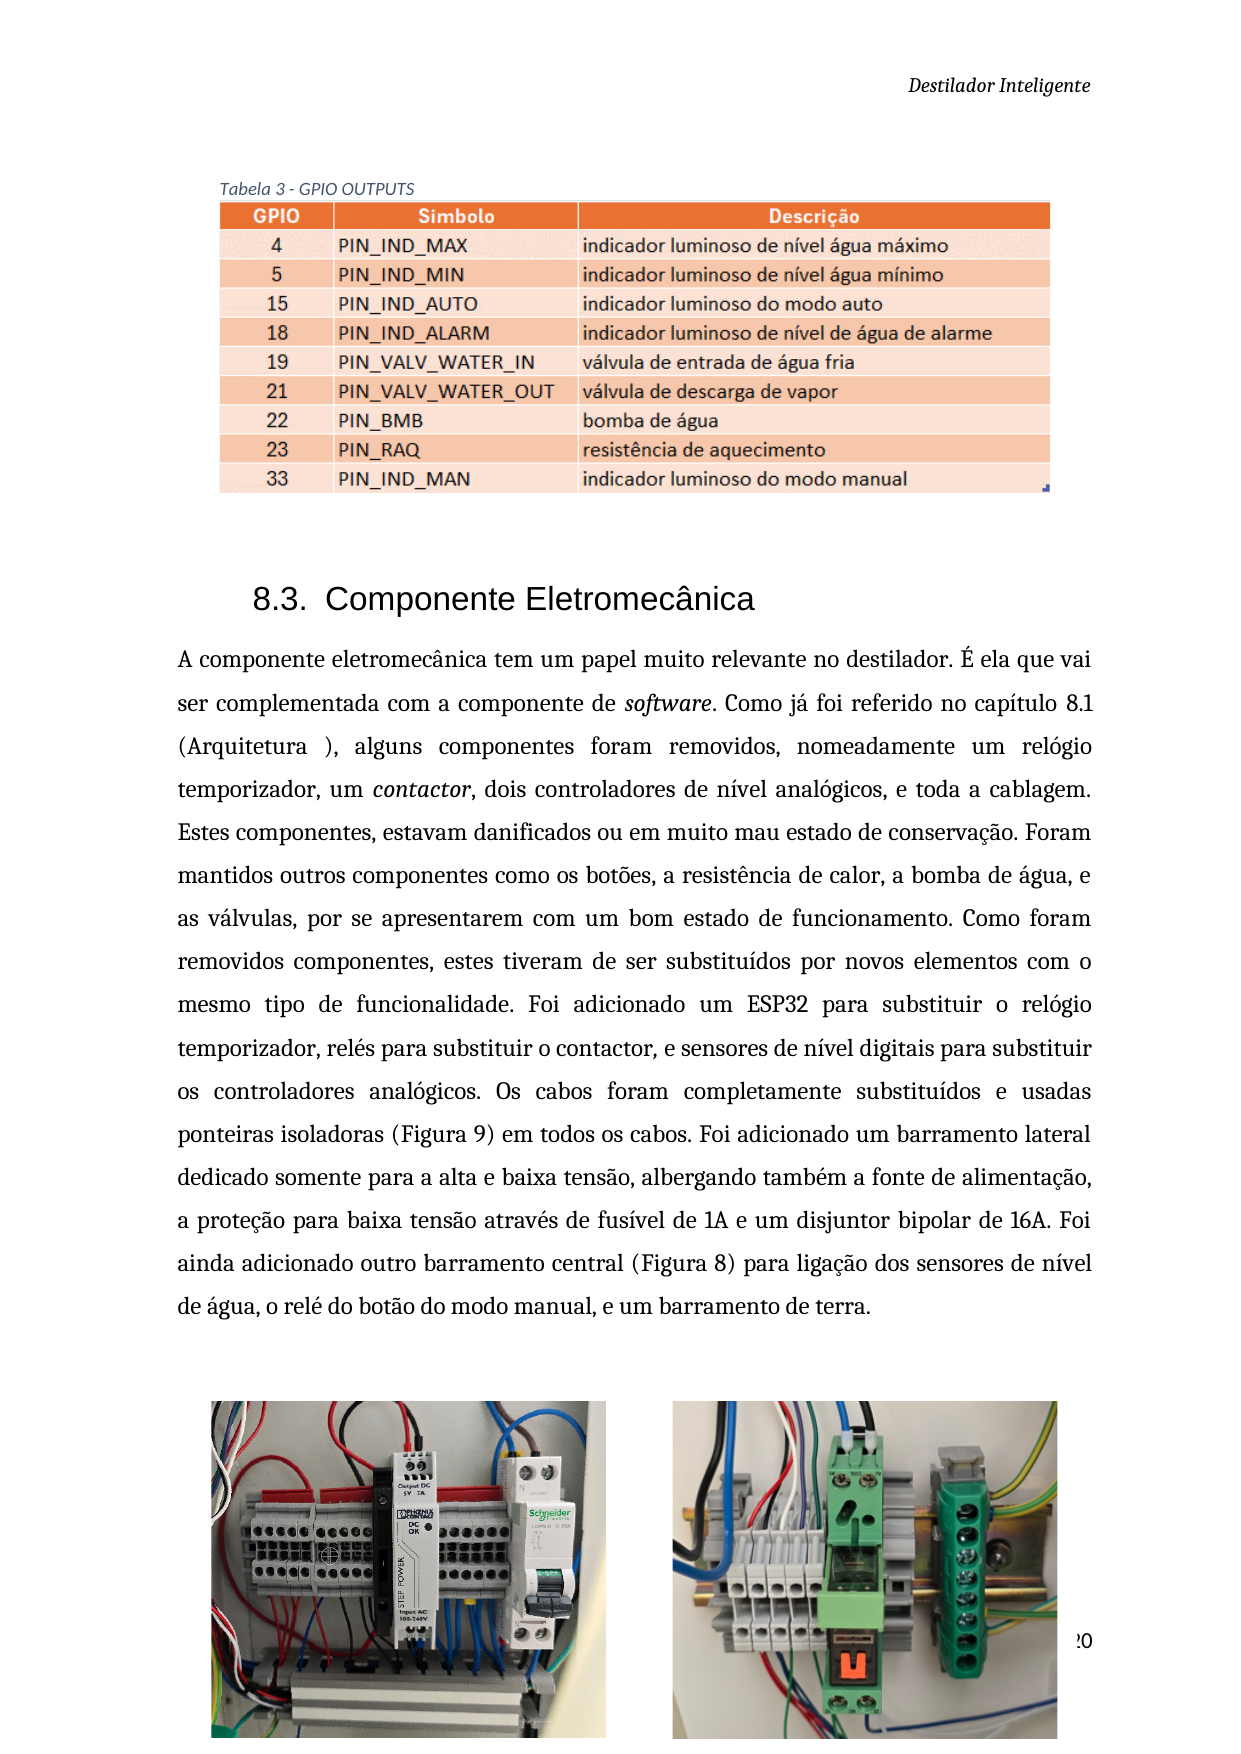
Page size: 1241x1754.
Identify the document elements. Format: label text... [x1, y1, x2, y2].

picture [211, 1401, 606, 1738]
text A componente eletromecânica tem um papel muito relevante no destilador. É ela que vai ser complementada com a componente de software. Como já foi referido no capítulo 8.1 (Arquitetura ), alguns componentes foram removidos, nomeadamente um relógio temporizador, um contactor, dois controladores de nível analógicos, e toda a cablagem. Estes componentes, estavam danificados ou em muito mau estado de conservação. Foram mantidos outros componentes como os botões, a resistência de calor, a bomba de água, e as válvulas, por se apresentarem com um bom estado de funcionamento. Como foram removidos componentes, estes tiveram de ser substituídos por novos elementos com o mesmo tipo de funcionalidade. Foi adicionado um ESP32 para substituir o relógio temporizador, relés para substituir o contactor, e sensores de nível digitais para substituir os controladores analógicos. Os cabos foram completamente substituídos e usadas ponteiras isoladoras (Figura 9) em todos os cabos. Foi adicionado um barramento lateral dedicado somente para a alta e baixa tensão, albergando também a fonte de alimentação, a proteção para baixa tensão através de fusível de 1A e um disjuntor bipolar de 16A. Foi ainda adicionado outro barramento central (Figura 7) para ligação dos sensores de nível de água, o relé do botão do modo manual, e um barramento de terra. [177, 645, 1092, 1321]
picture [672, 1401, 1058, 1739]
picture [219, 200, 1051, 493]
text Tabela 3 - GPIO OUTPUTS [177, 177, 1092, 200]
subtitle Componente Eletromecânica [252, 579, 1092, 618]
